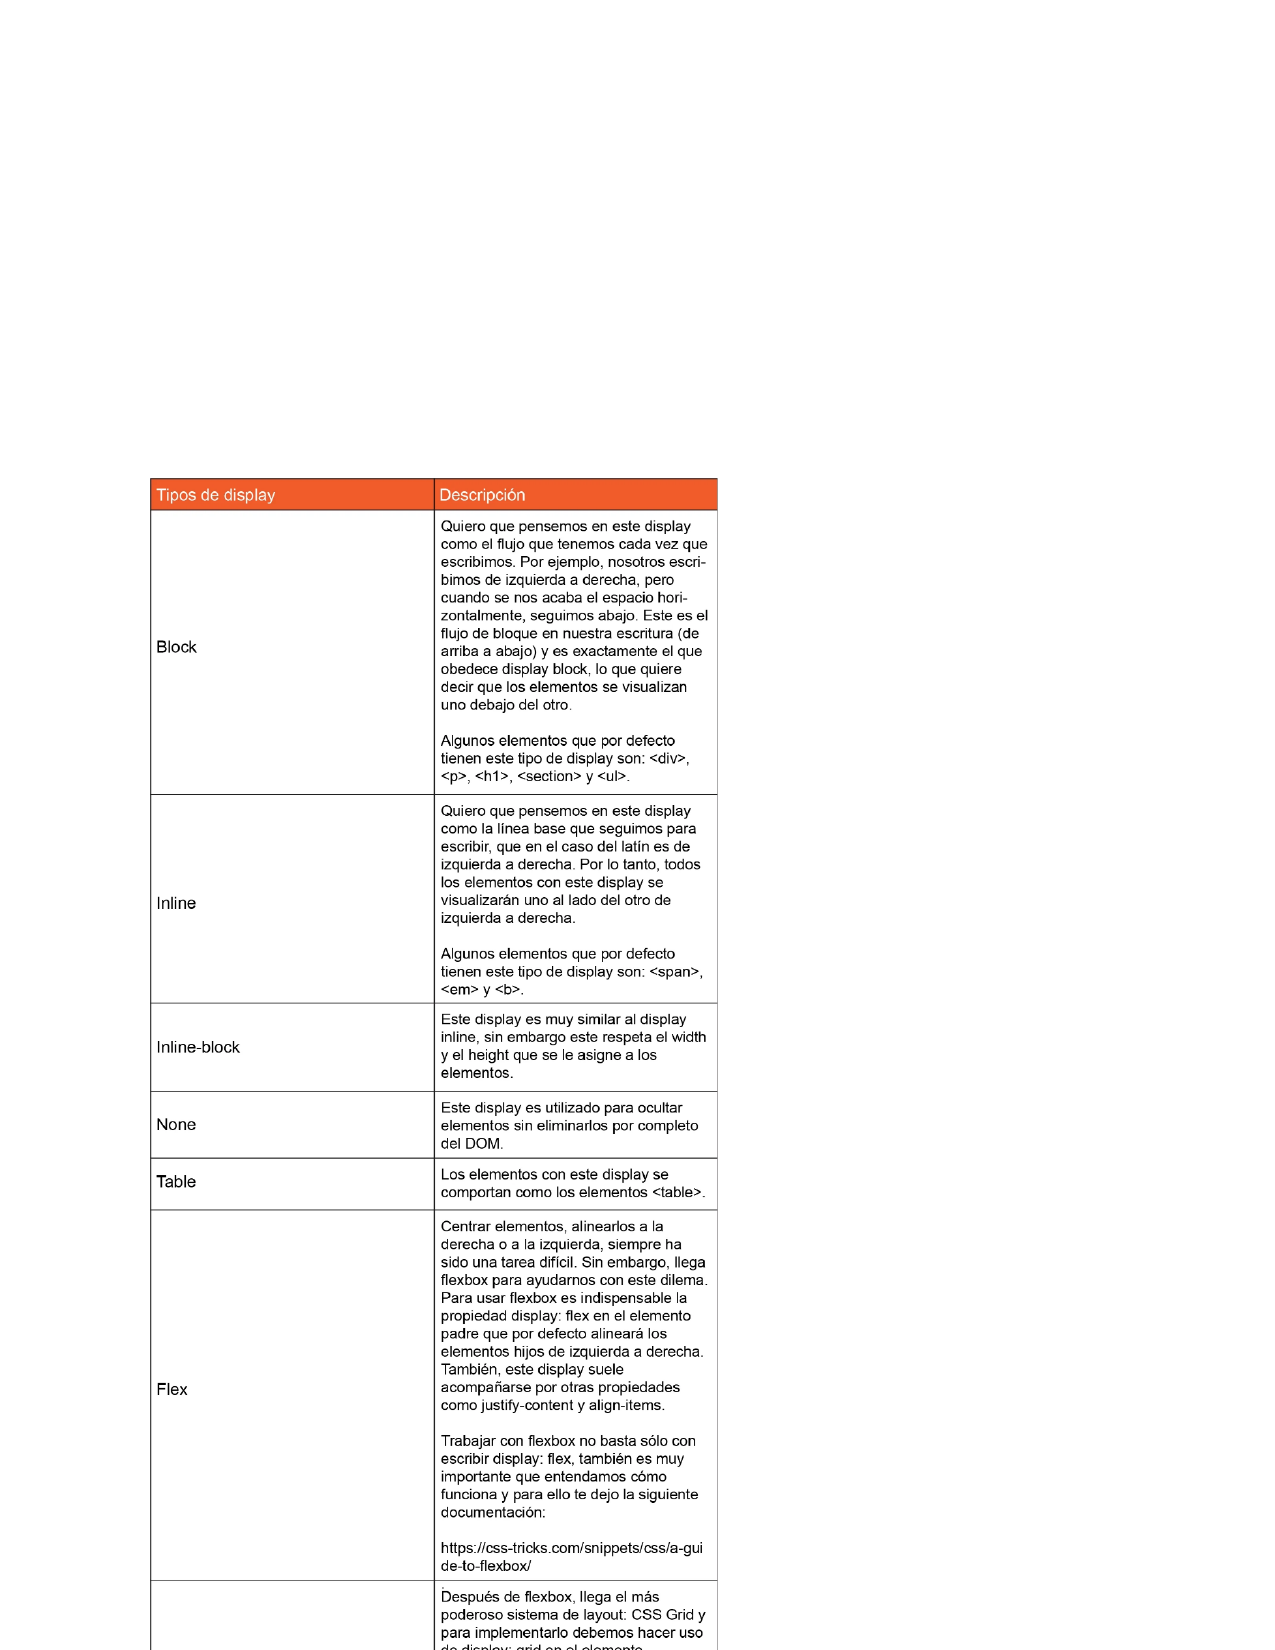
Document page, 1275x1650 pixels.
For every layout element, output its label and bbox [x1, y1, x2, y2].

picture [150, 478, 718, 1650]
